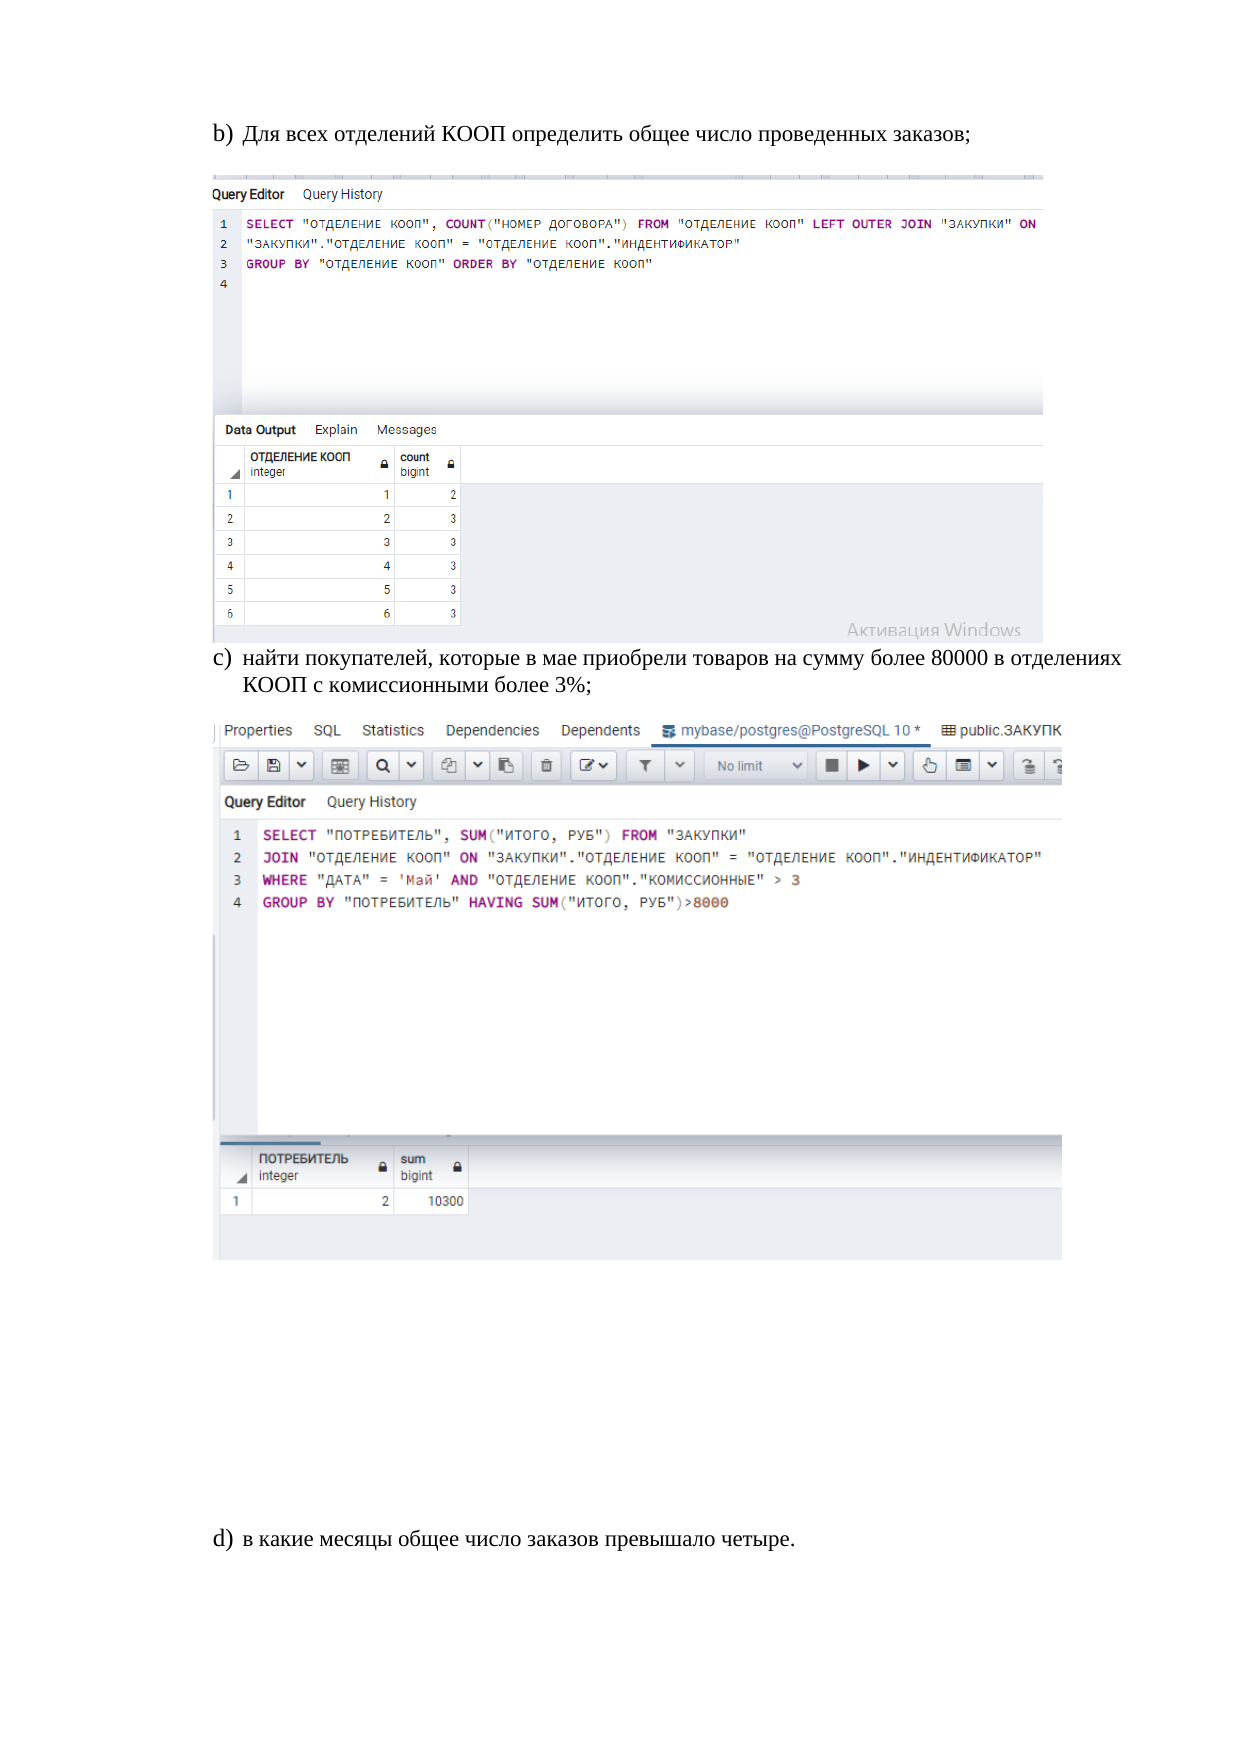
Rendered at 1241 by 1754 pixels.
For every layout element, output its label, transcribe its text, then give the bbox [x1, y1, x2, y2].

picture [212, 725, 1062, 1260]
list в какие месяцы общее число заказов превышало четыре. [213, 1523, 1152, 1552]
picture [212, 175, 1044, 643]
list Для всех отделений КООП определить общее число проведенных заказов; [213, 118, 1152, 147]
list найти покупателей, которые в мае приобрели товаров на сумму более 80000 в отделениях КООП с комиссионными более 3%; [213, 642, 1152, 697]
